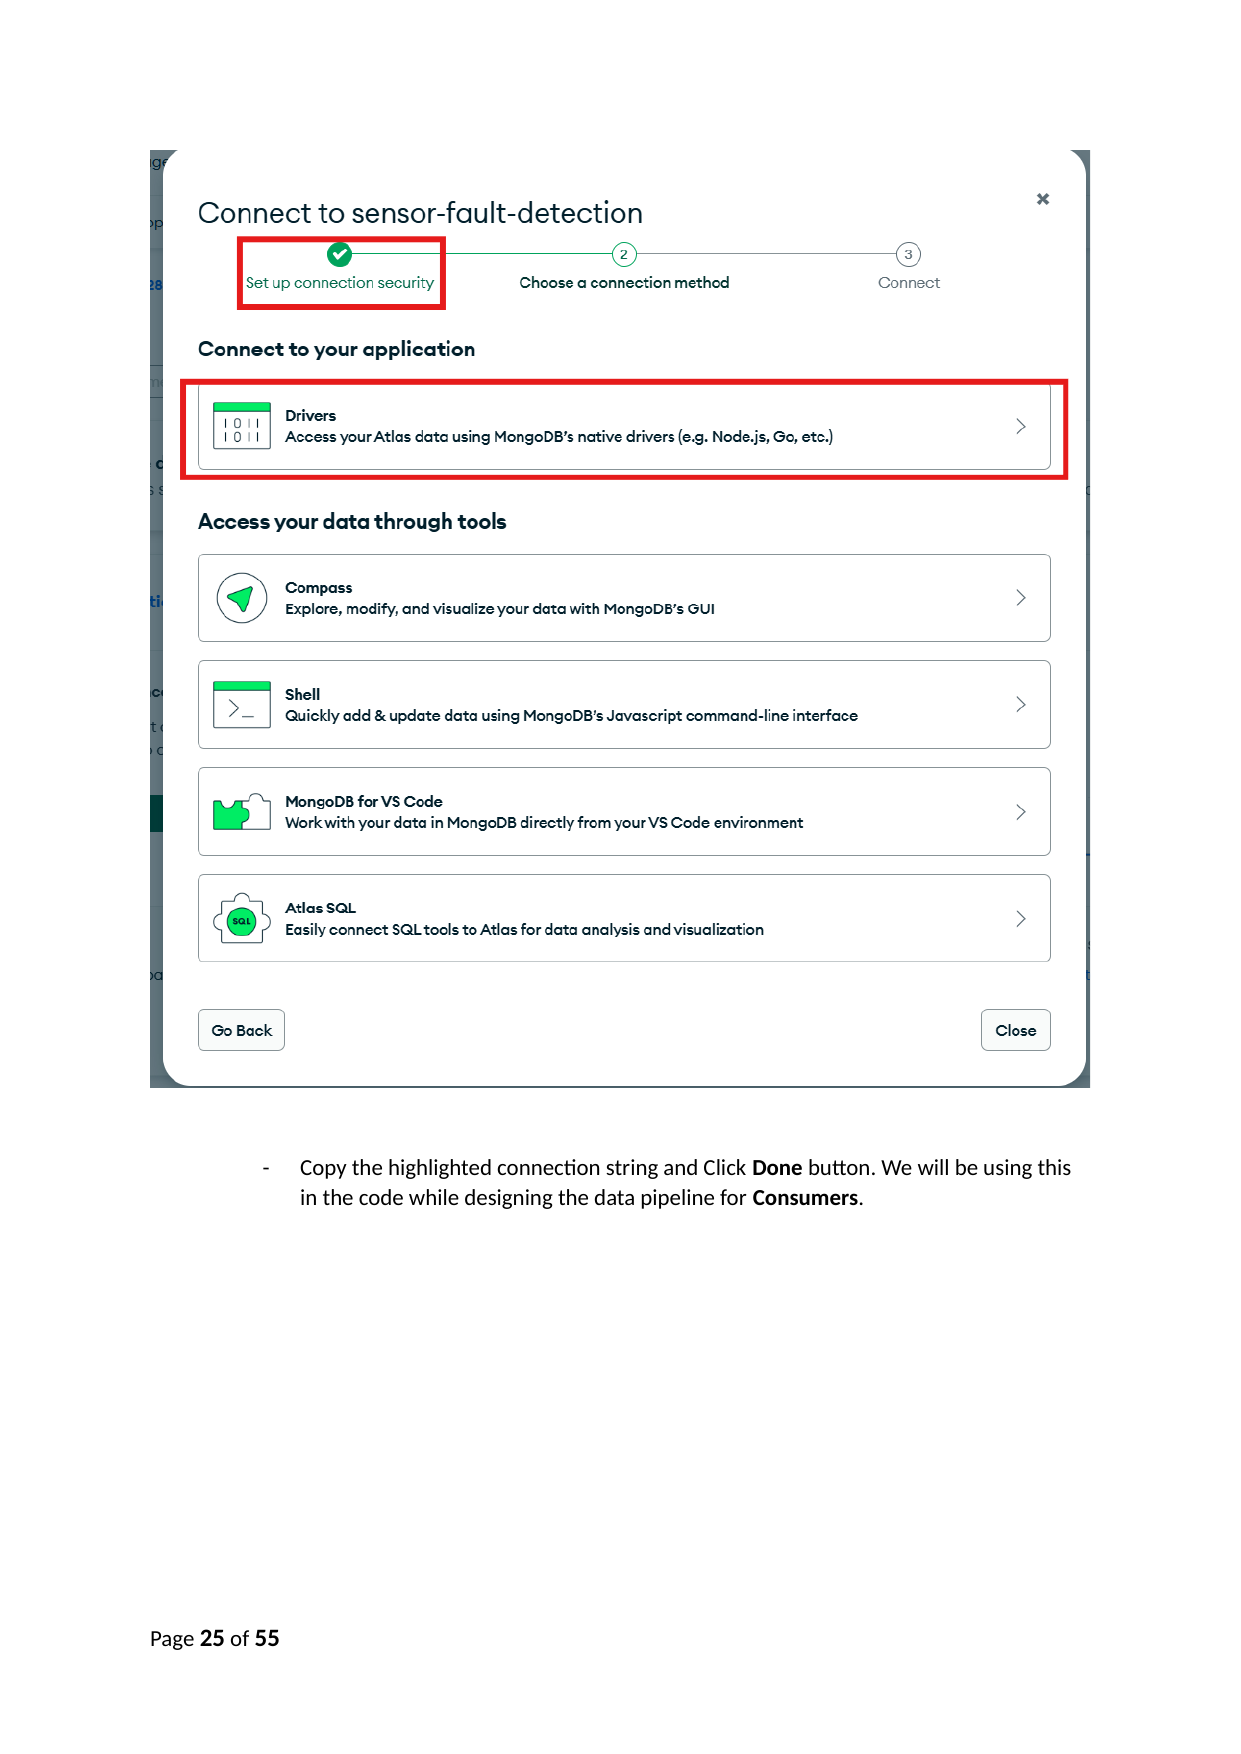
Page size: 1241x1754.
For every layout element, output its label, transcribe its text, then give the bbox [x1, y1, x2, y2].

picture [150, 150, 1091, 1088]
list Copy the highlighted connection string and Click Done button. We will be using this in the code while designing the data pipeline for Consumers. [262, 1153, 1090, 1211]
